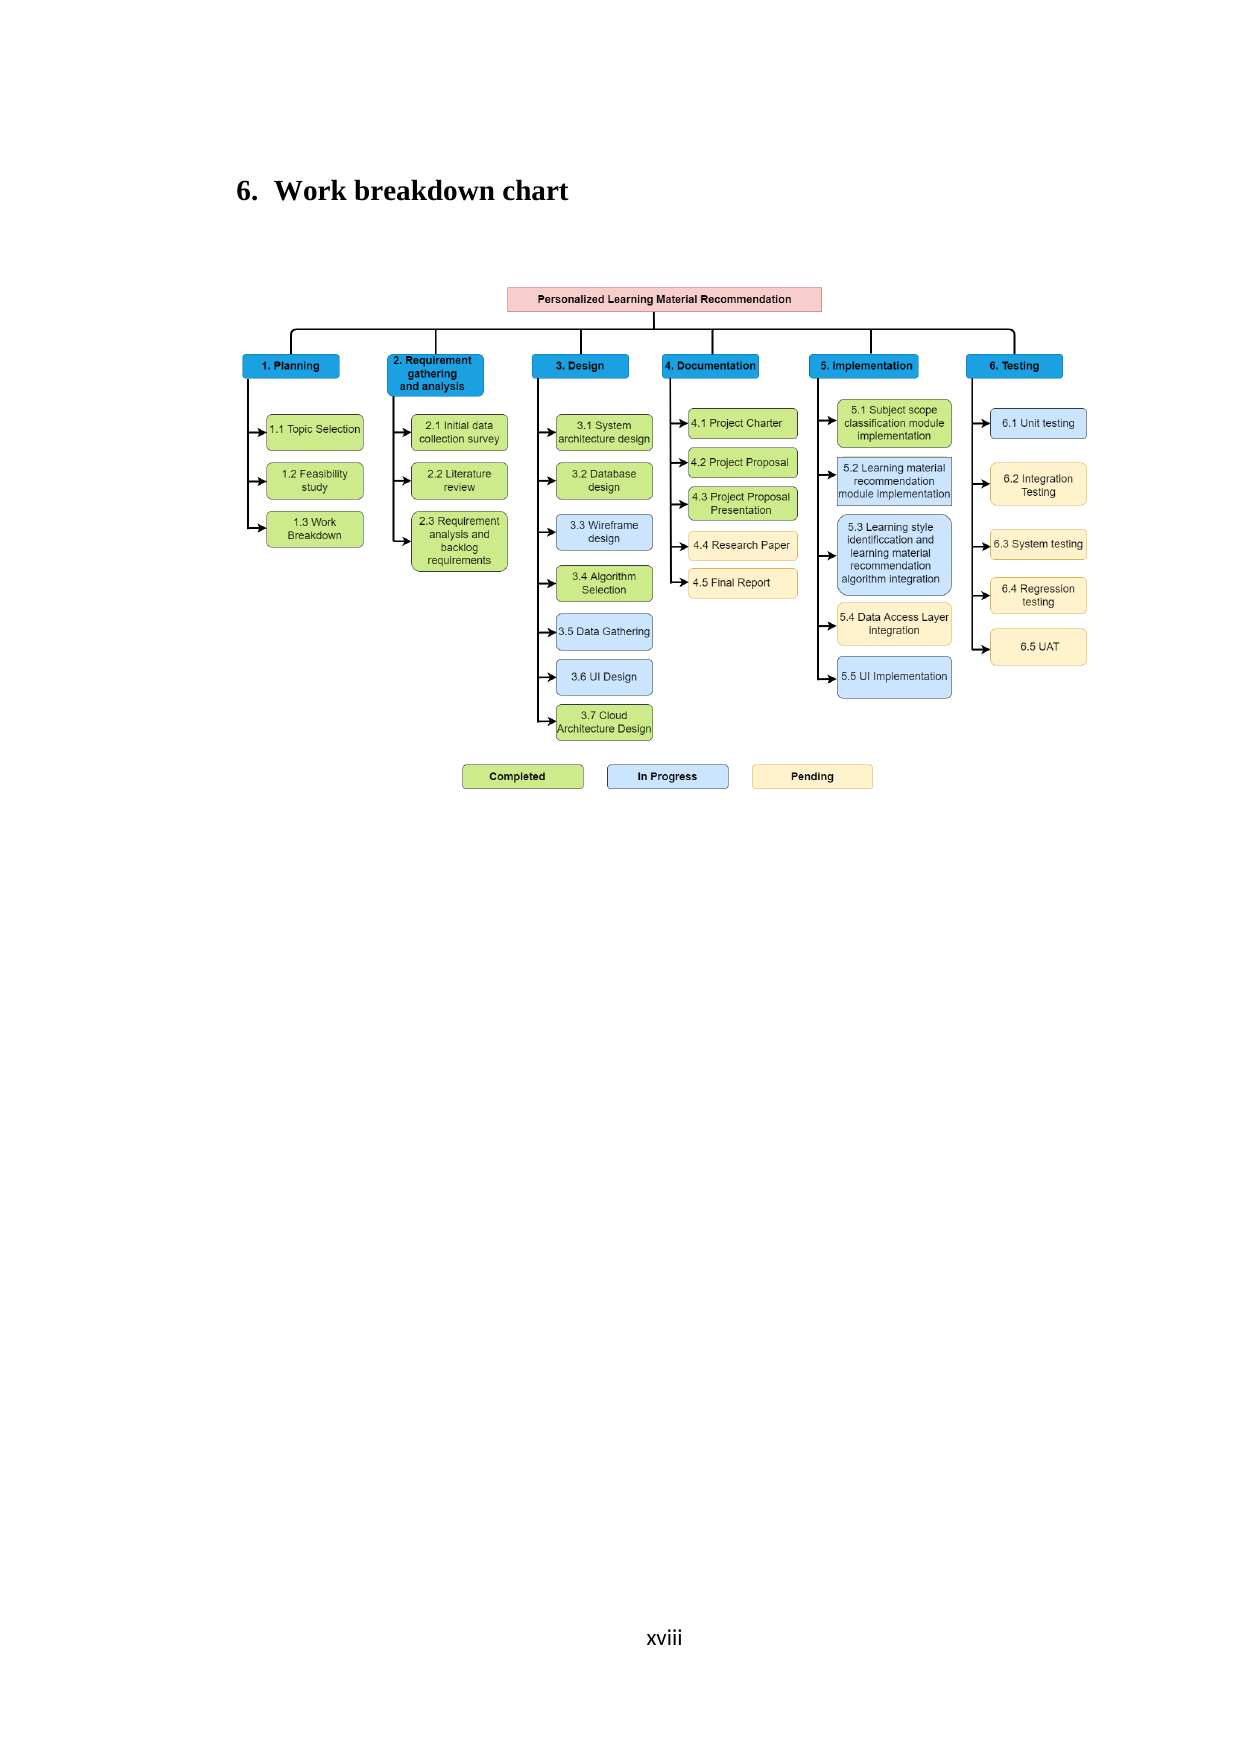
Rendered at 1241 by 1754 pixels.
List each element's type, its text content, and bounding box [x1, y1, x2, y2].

picture [236, 281, 1093, 795]
subtitle Work breakdown chart [236, 173, 1092, 206]
